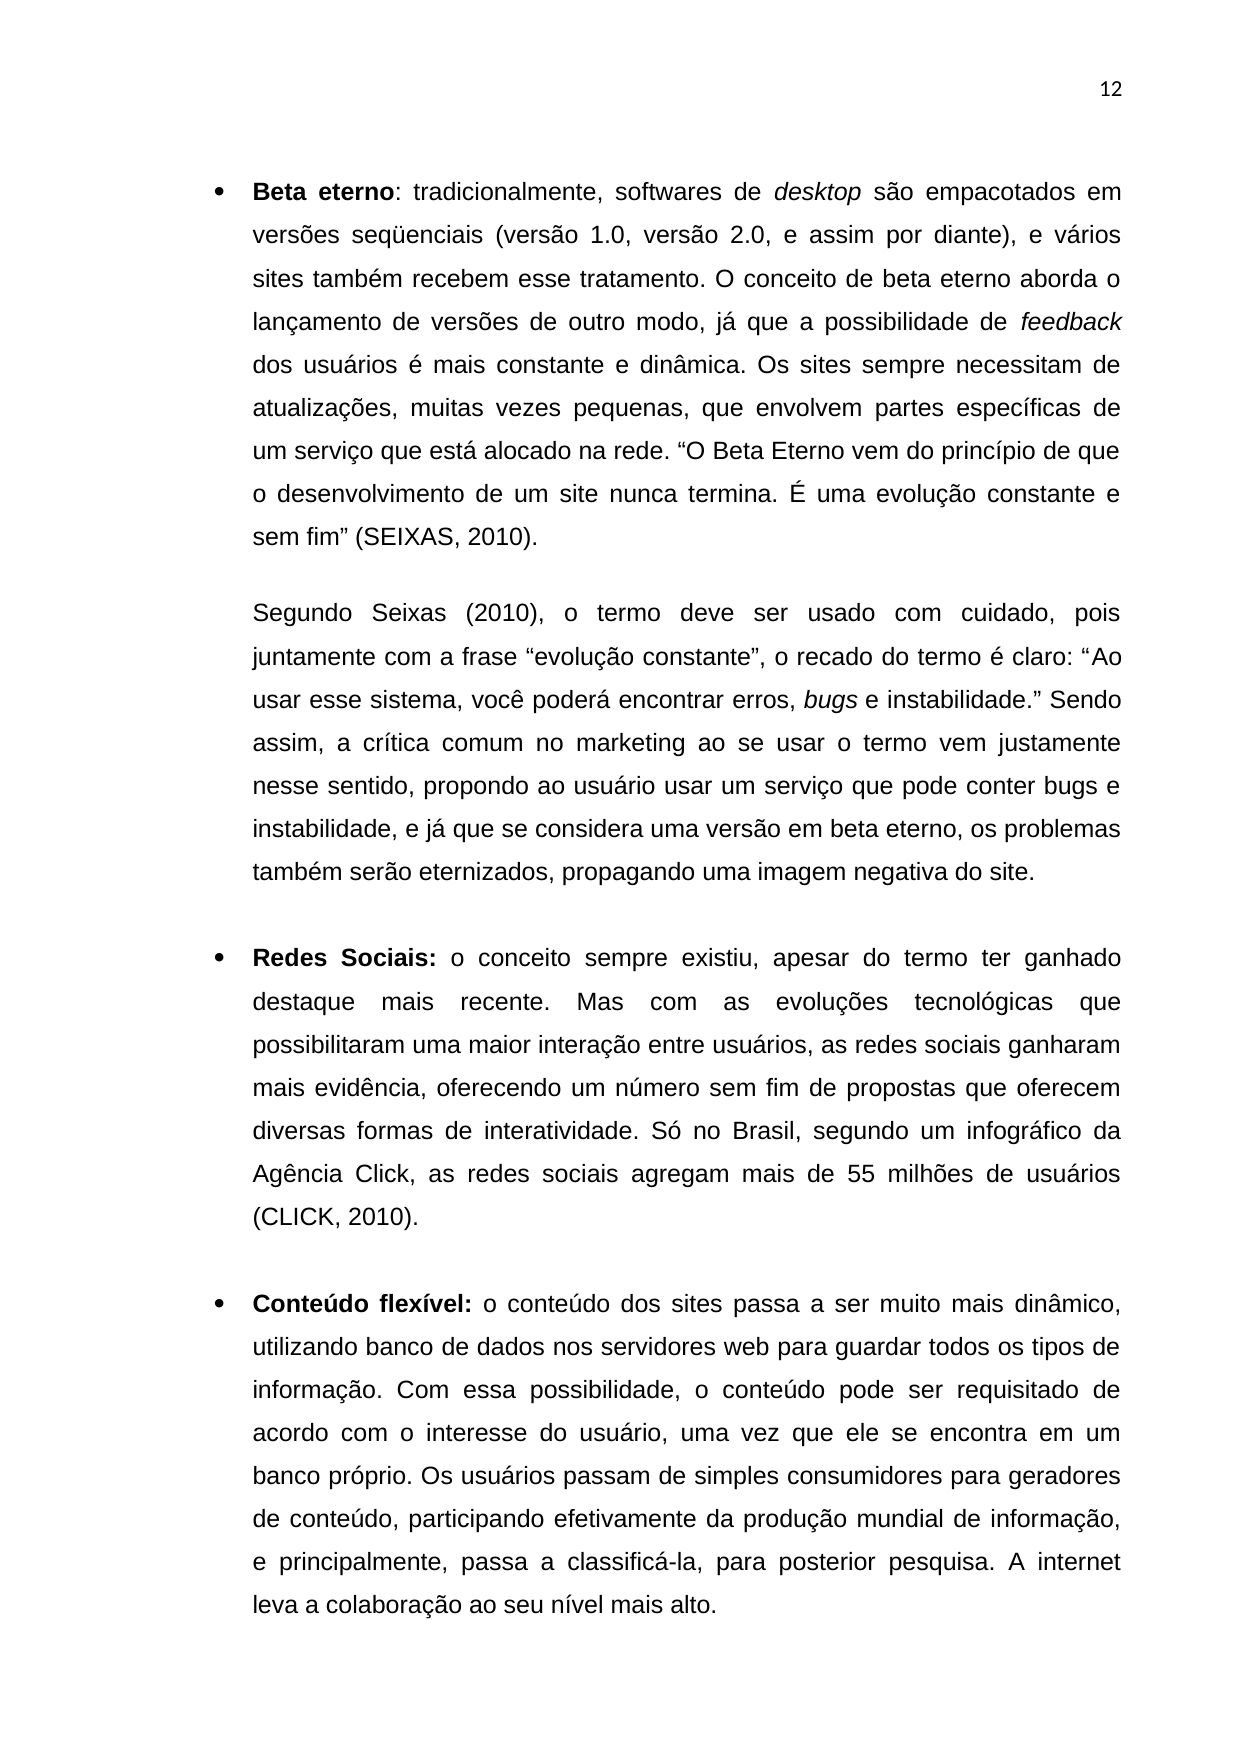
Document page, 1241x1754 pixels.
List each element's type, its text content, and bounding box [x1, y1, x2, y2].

list Beta eterno: tradicionalmente, softwares de desktop são empacotados em versões seqüenciais (versão 1.0, versão 2.0, e assim por diante), e vários sites também recebem esse tratamento. O conceito de beta eterno aborda o lançamento de versões de outro modo, já que a possibilidade de feedback dos usuários é mais constante e dinâmica. Os sites sempre necessitam de atualizações, muitas vezes pequenas, que envolvem partes específicas de um serviço que está alocado na rede. “O Beta Eterno vem do princípio de que o desenvolvimento de um site nunca termina. É uma evolução constante e sem fim” (SEIXAS, 2010). [215, 177, 1122, 551]
list Conteúdo flexível: o conteúdo dos sites passa a ser muito mais dinâmico, utilizando banco de dados nos servidores web para guardar todos os tipos de informação. Com essa possibilidade, o conteúdo pode ser requisitado de acordo com o interesse do usuário, uma vez que ele se encontra em um banco próprio. Os usuários passam de simples consumidores para geradores de conteúdo, participando efetivamente da produção mundial de informação, e principalmente, passa a classificá-la, para posterior pesquisa. A internet leva a colaboração ao seu nível mais alto. [215, 1288, 1122, 1619]
list Segundo Seixas (2010), o termo deve ser usado com cuidado, pois juntamente com a frase “evolução constante”, o recado do termo é claro: “Ao usar esse sistema, você poderá encontrar erros, bugs e instabilidade.” Sendo assim, a crítica comum no marketing ao se usar o termo vem justamente nesse sentido, propondo ao usuário usar um serviço que pode conter bugs e instabilidade, e já que se considera uma versão em beta eterno, os problemas também serão eternizados, propagando uma imagem negativa do site. [252, 598, 1122, 886]
list Redes Sociais: o conceito sempre existiu, apesar do termo ter ganhado destaque mais recente. Mas com as evoluções tecnológicas que possibilitaram uma maior interação entre usuários, as redes sociais ganharam mais evidência, oferecendo um número sem fim de propostas que oferecem diversas formas de interatividade. Só no Brasil, segundo um infográfico da Agência Click, as redes sociais agregam mais de 55 milhões de usuários (CLICK, 2010). [215, 943, 1122, 1231]
